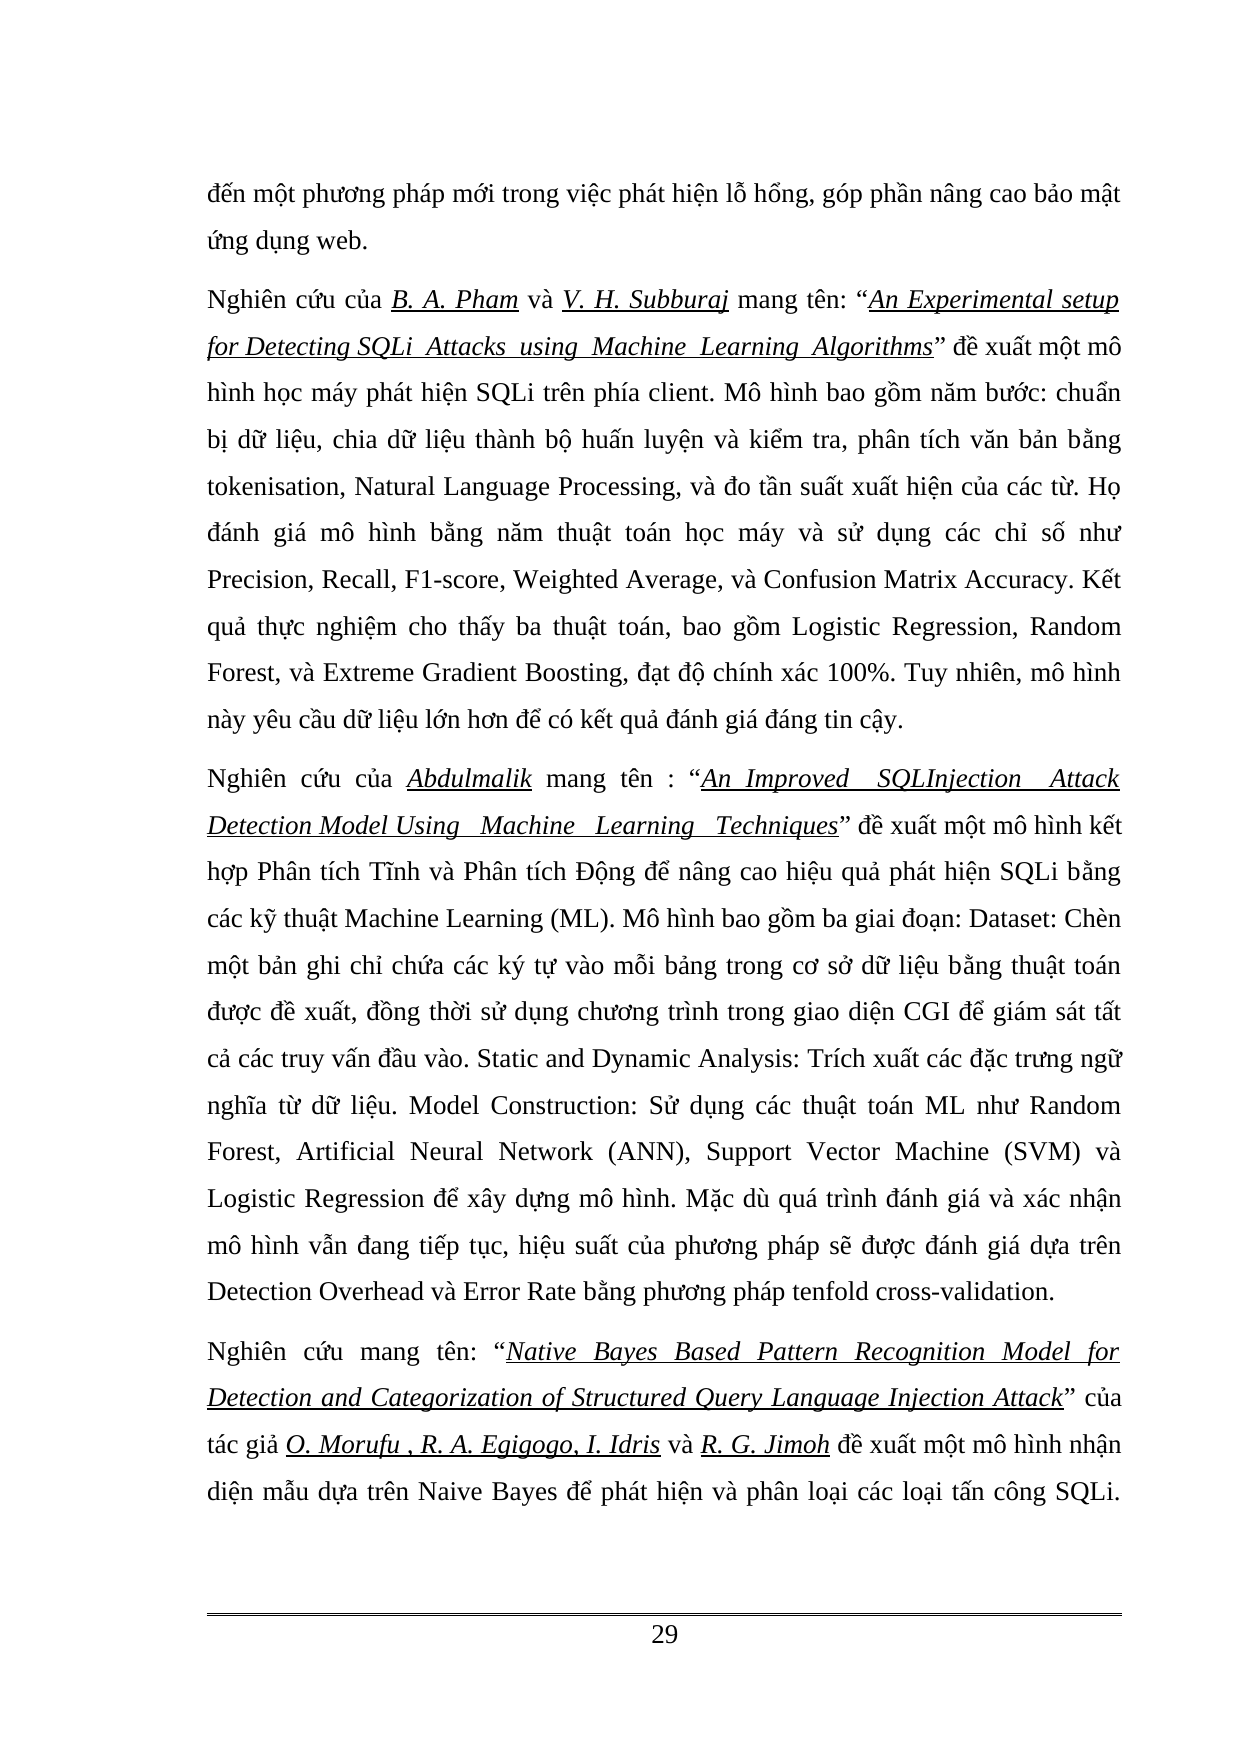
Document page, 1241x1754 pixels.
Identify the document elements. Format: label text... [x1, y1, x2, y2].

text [207, 1335, 1122, 1506]
text Nghiên cứu của B. A. Pham và V. H. Subburaj mang tên: “An Experimental setup for Detecting SQLi Attacks using Machine Learning Algorithms” đề xuất một mô hình học máy phát hiện SQLi trên phía client. Mô hình bao gồm năm bước: chuẩn bị dữ liệu, chia dữ liệu thành bộ huấn luyện và kiểm tra, phân tích văn bản bằng tokenisation, Natural Language Processing, và đo tần suất xuất hiện của các từ. Họ đánh giá mô hình bằng năm thuật toán học máy và sử dụng các chỉ số như Precision, Recall, F1-score, Weighted Average, và Confusion Matrix Accuracy. Kết quả thực nghiệm cho thấy ba thuật toán, bao gồm Logistic Regression, Random Forest, và Extreme Gradient Boosting, đạt độ chính xác 100%. Tuy nhiên, mô hình này yêu cầu dữ liệu lớn hơn để có kết quả đánh giá đáng tin cậy. [207, 283, 1122, 734]
text Nghiên cứu của Abdulmalik mang tên : “An Improved SQLInjection Attack Detection Model Using Machine Learning Techniques” đề xuất một mô hình kết hợp Phân tích Tĩnh và Phân tích Động để nâng cao hiệu quả phát hiện SQLi bằng các kỹ thuật Machine Learning (ML). Mô hình bao gồm ba giai đoạn: Dataset: Chèn một bản ghi chỉ chứa các ký tự vào mỗi bảng trong cơ sở dữ liệu bằng thuật toán được đề xuất, đồng thời sử dụng chương trình trong giao diện CGI để giám sát tất cả các truy vấn đầu vào. Static and Dynamic Analysis: Trích xuất các đặc trưng ngữ nghĩa từ dữ liệu. Model Construction: Sử dụng các thuật toán ML như Random Forest, Artificial Neural Network (ANN), Support Vector Machine (SVM) và Logistic Regression để xây dựng mô hình. Mặc dù quá trình đánh giá và xác nhận mô hình vẫn đang tiếp tục, hiệu suất của phương pháp sẽ được đánh giá dựa trên Detection Overhead và Error Rate bằng phương pháp tenfold cross-validation. [207, 762, 1122, 1307]
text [207, 177, 1122, 255]
